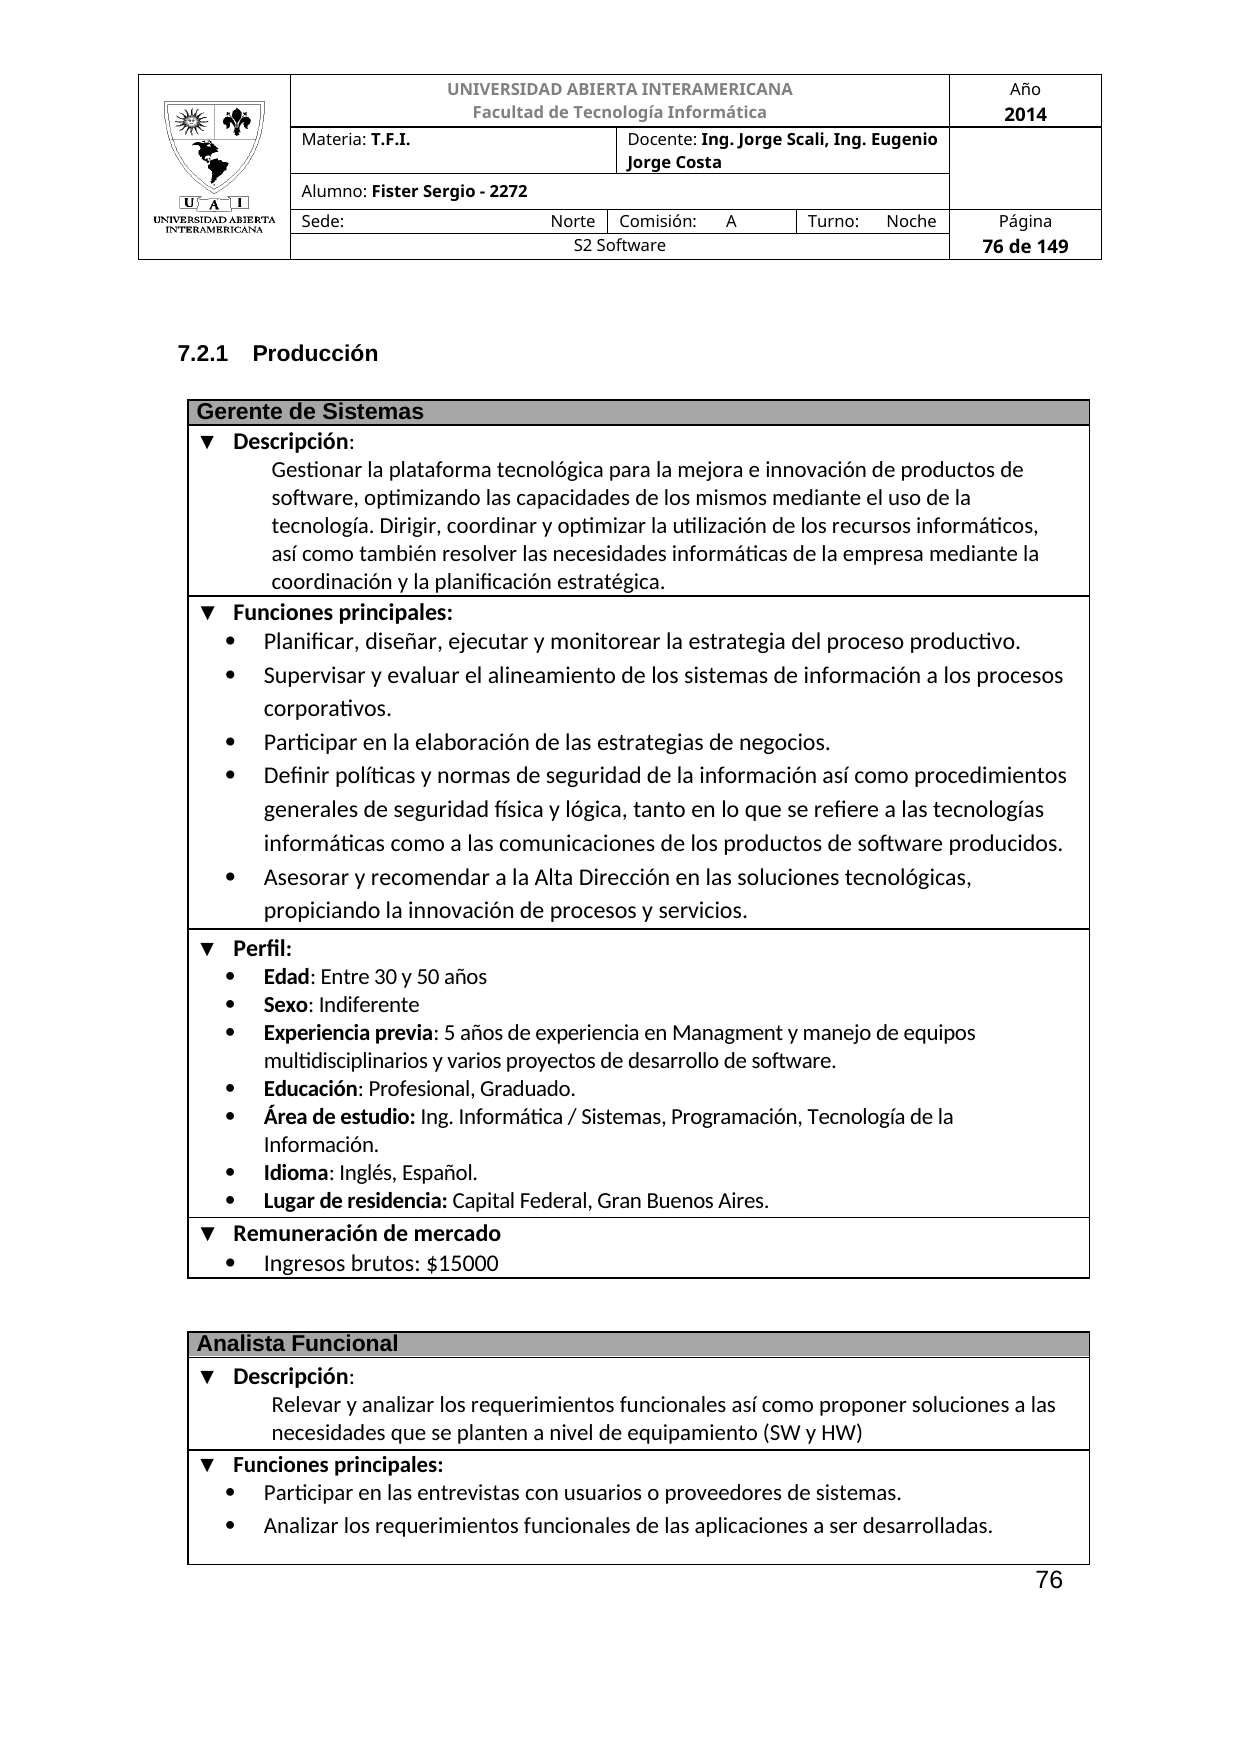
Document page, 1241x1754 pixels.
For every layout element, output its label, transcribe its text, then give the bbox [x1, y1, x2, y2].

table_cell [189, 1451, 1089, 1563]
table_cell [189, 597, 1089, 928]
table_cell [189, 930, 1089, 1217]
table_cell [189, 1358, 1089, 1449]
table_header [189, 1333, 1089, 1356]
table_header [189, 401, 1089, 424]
picture [153, 101, 276, 233]
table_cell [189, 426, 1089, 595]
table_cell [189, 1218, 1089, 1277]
subtitle Producción [177, 340, 1063, 367]
